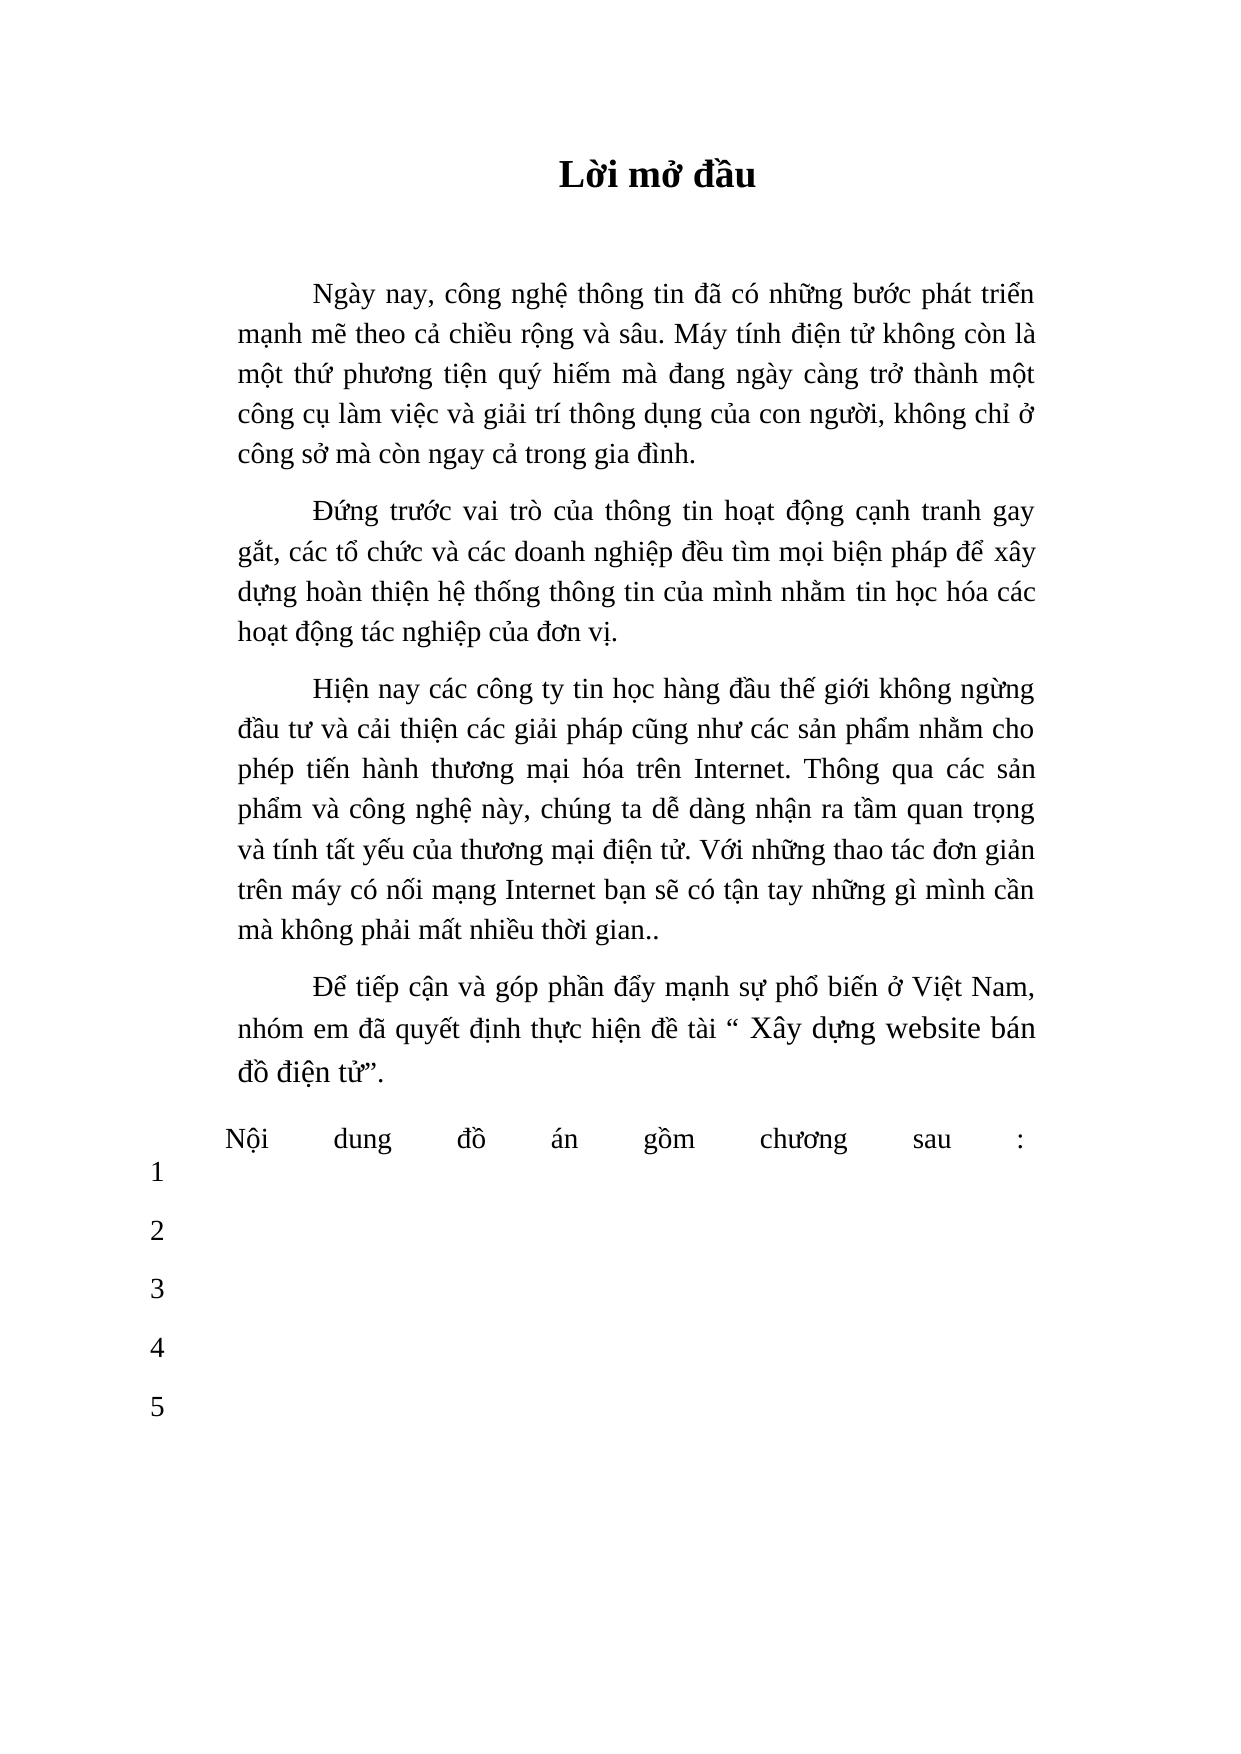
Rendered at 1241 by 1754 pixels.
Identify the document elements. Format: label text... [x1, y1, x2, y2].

text 2 [150, 1213, 1090, 1247]
text Đứng trước vai trò của thông tin hoạt động cạnh tranh gay gắt, các tổ chức và các doanh nghiệp đều tìm mọi biện pháp để xây dựng hoàn thiện hệ thống thông tin của mình nhằm tin học hóa các hoạt động tác nghiệp của đơn vị. [237, 493, 1036, 648]
text 4 [150, 1330, 1090, 1364]
text 5 [150, 1389, 1090, 1422]
text 3 [150, 1272, 1090, 1305]
text Nội dung đồ án gồm chương sau : 1 [150, 1121, 1090, 1188]
text Để tiếp cận và góp phần đẩy mạnh sự phổ biến ở Việt Nam, nhóm em đã quyết định thực hiện đề tài “ Xây dựng website bán đồ điện tử”. [237, 969, 1036, 1089]
text Ngày nay, công nghệ thông tin đã có những bước phát triển mạnh mẽ theo cả chiều rộng và sâu. Máy tính điện tử không còn là một thứ phương tiện quý hiếm mà đang ngày càng trở thành một công cụ làm việc và giải trí thông dụng của con người, không chỉ ở công sở mà còn ngay cả trong gia đình. [237, 276, 1036, 470]
text Lời mở đầu [187, 150, 1090, 196]
text Hiện nay các công ty tin học hàng đầu thế giới không ngừng đầu tư và cải thiện các giải pháp cũng như các sản phẩm nhằm cho phép tiến hành thương mại hóa trên Internet. Thông qua các sản phẩm và công nghệ này, chúng ta dễ dàng nhận ra tầm quan trọng và tính tất yếu của thương mại điện tử. Với những thao tác đơn giản trên máy có nối mạng Internet bạn sẽ có tận tay những gì mình cần mà không phải mất nhiều thời gian.. [237, 671, 1036, 946]
